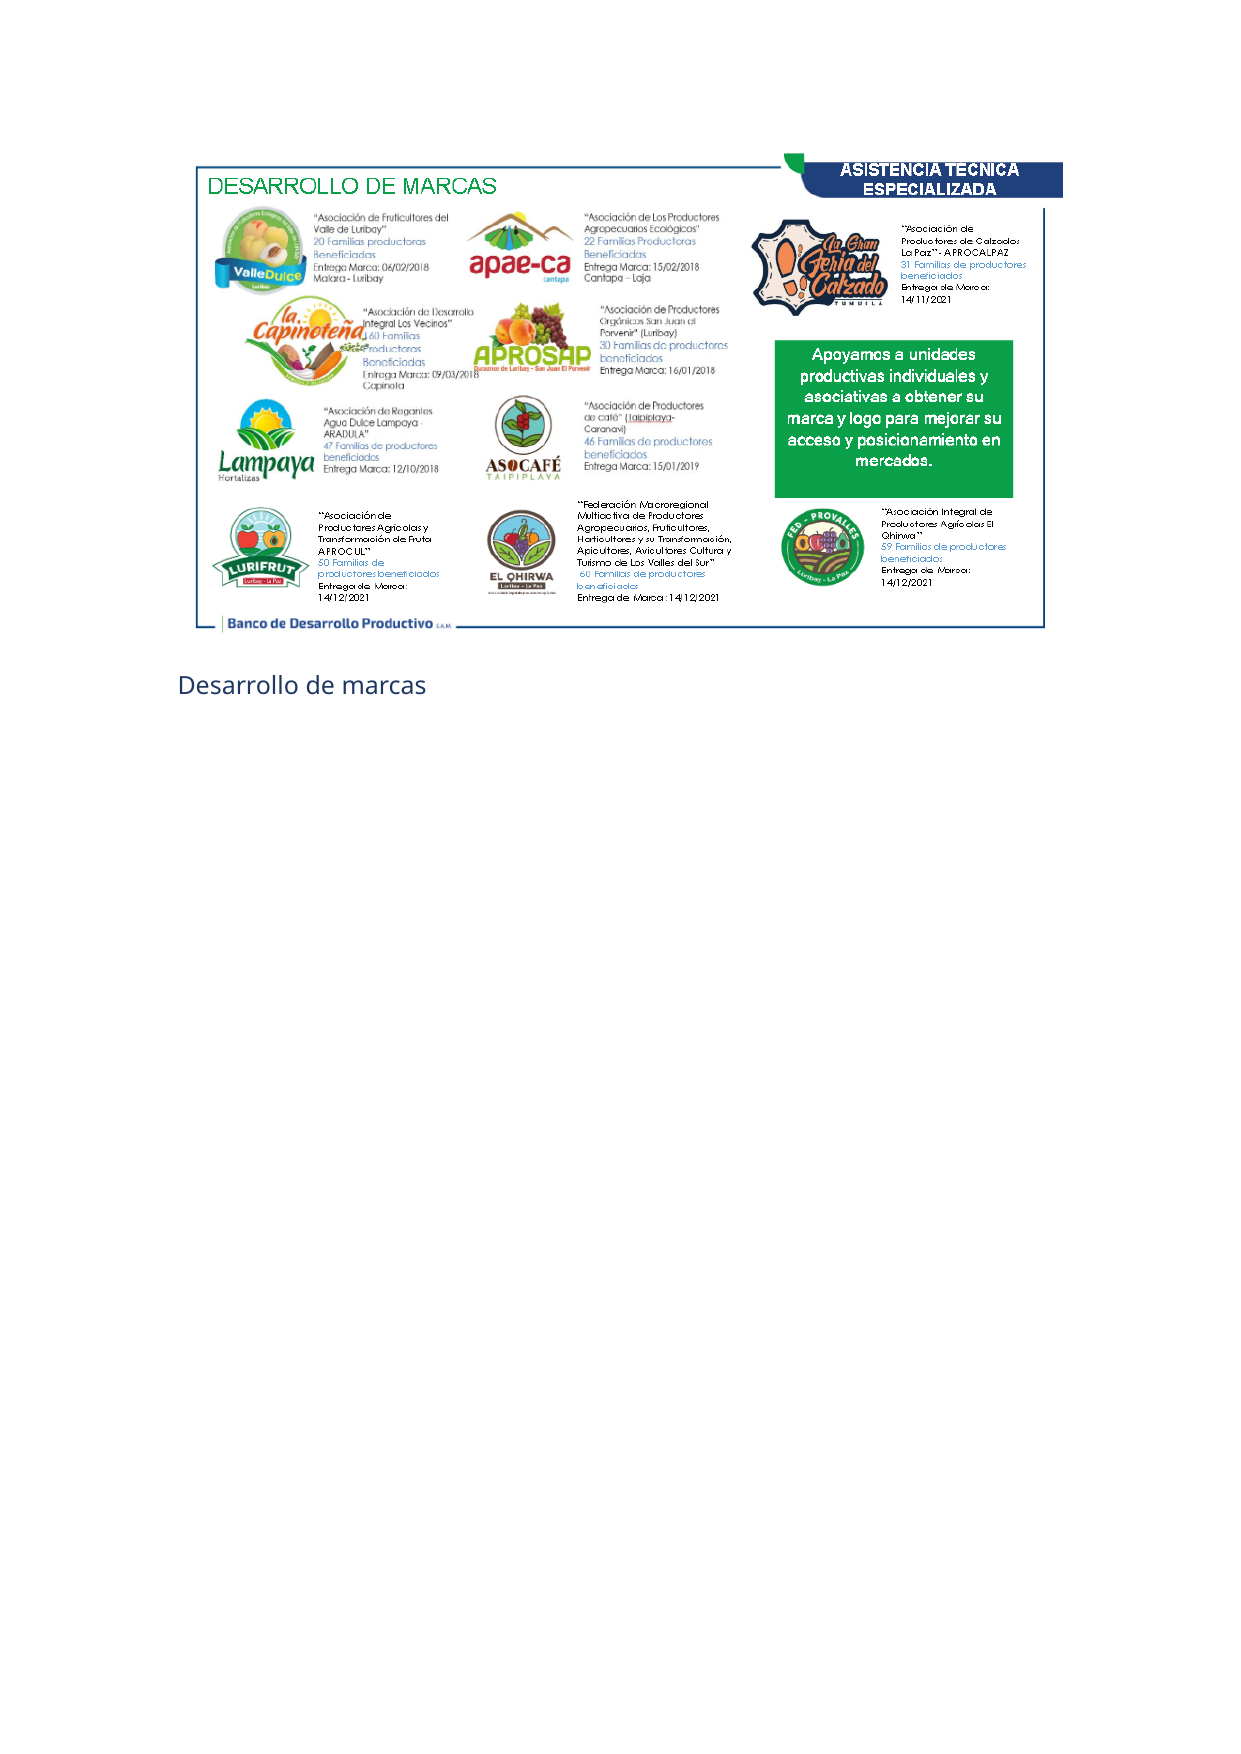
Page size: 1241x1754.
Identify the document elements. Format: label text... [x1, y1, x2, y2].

picture [177, 147, 1063, 650]
subtitle Desarrollo de marcas [177, 668, 1063, 702]
